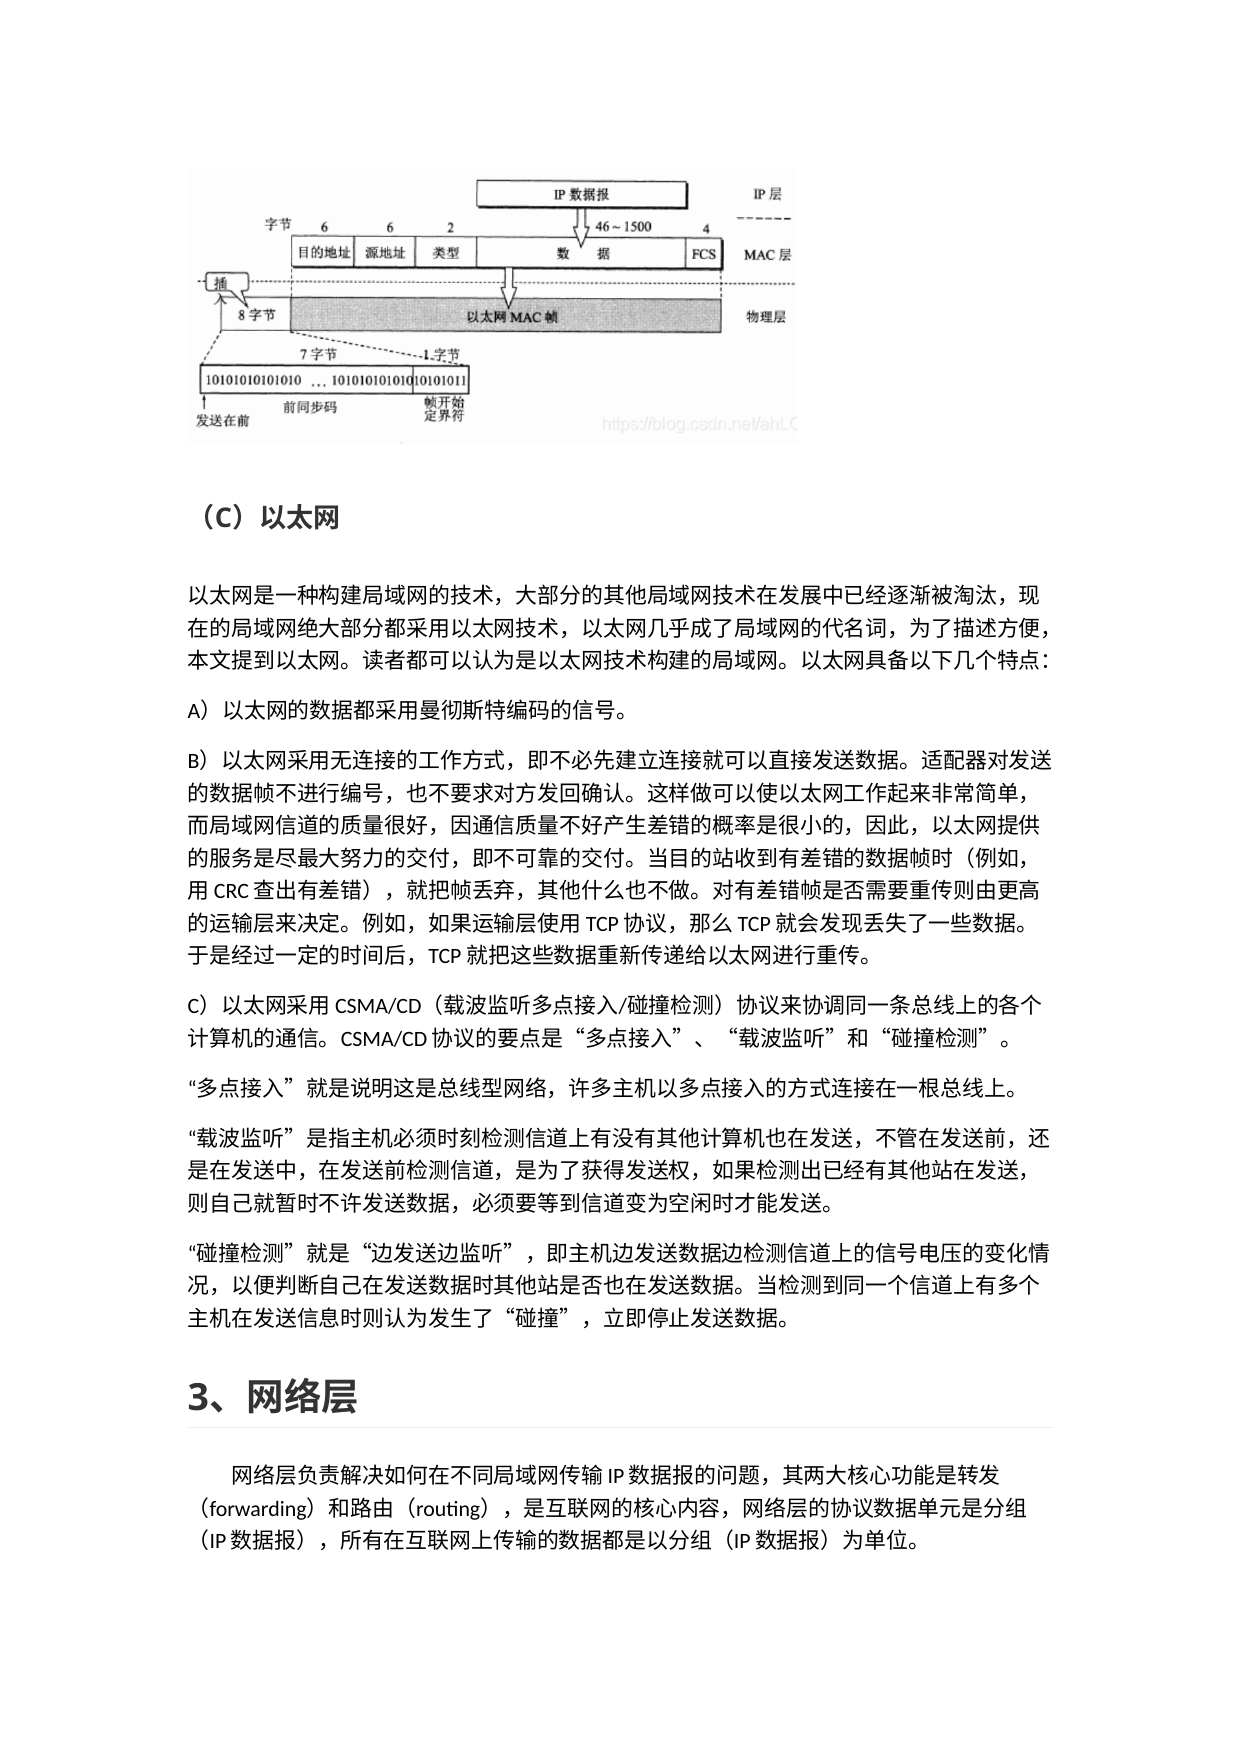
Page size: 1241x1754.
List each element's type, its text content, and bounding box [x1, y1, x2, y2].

subtitle 3、网络层 [187, 1362, 1053, 1428]
text 以太网是一种构建局域网的技术，大部分的其他局域网技术在发展中已经逐渐被淘汰，现在的局域网绝大部分都采用以太网技术，以太网几乎成了局域网的代名词，为了描述方便，本文提到以太网。读者都可以认为是以太网技术构建的局域网。以太网具备以下几个特点： [187, 578, 1053, 675]
text “多点接入”就是说明这是总线型网络，许多主机以多点接入的方式连接在一根总线上。 [187, 1070, 1053, 1103]
picture [187, 169, 798, 447]
text B）以太网采用无连接的工作方式，即不必先建立连接就可以直接发送数据。适配器对发送的数据帧不进行编号，也不要求对方发回确认。这样做可以使以太网工作起来非常简单，而局域网信道的质量很好，因通信质量不好产生差错的概率是很小的，因此，以太网提供的服务是尽最大努力的交付，即不可靠的交付。当目的站收到有差错的数据帧时（例如，用CRC查出有差错），就把帧丢弃，其他什么也不做。对有差错帧是否需要重传则由更高的运输层来决定。例如，如果运输层使用TCP协议，那么 TCP 就会发现丢失了一些数据。于是经过一定的时间后，TCP 就把这些数据重新传递给以太网进行重传。 [187, 743, 1053, 970]
text A）以太网的数据都采用曼彻斯特编码的信号。 [187, 693, 1053, 725]
text 网络层负责解决如何在不同局域网传输IP数据报的问题，其两大核心功能是转发（forwarding）和路由（routing），是互联网的核心内容，网络层的协议数据单元是分组（IP数据报），所有在互联网上传输的数据都是以分组（IP数据报）为单位。 [187, 1458, 1053, 1555]
text “碰撞检测”就是“边发送边监听”，即主机边发送数据边检测信道上的信号电压的变化情况，以便判断自己在发送数据时其他站是否也在发送数据。当检测到同一个信道上有多个主机在发送信息时则认为发生了“碰撞”，立即停止发送数据。 [187, 1235, 1053, 1333]
text C）以太网采用CSMA/CD（载波监听多点接入/碰撞检测）协议来协调同一条总线上的各个计算机的通信。CSMA/CD协议的要点是“多点接入”、“载波监听”和“碰撞检测”。 [187, 988, 1053, 1053]
subtitle （C）以太网 [187, 484, 1053, 549]
text “载波监听”是指主机必须时刻检测信道上有没有其他计算机也在发送，不管在发送前，还是在发送中，在发送前检测信道，是为了获得发送权，如果检测出已经有其他站在发送，则自己就暂时不许发送数据，必须要等到信道变为空闲时才能发送。 [187, 1120, 1053, 1218]
